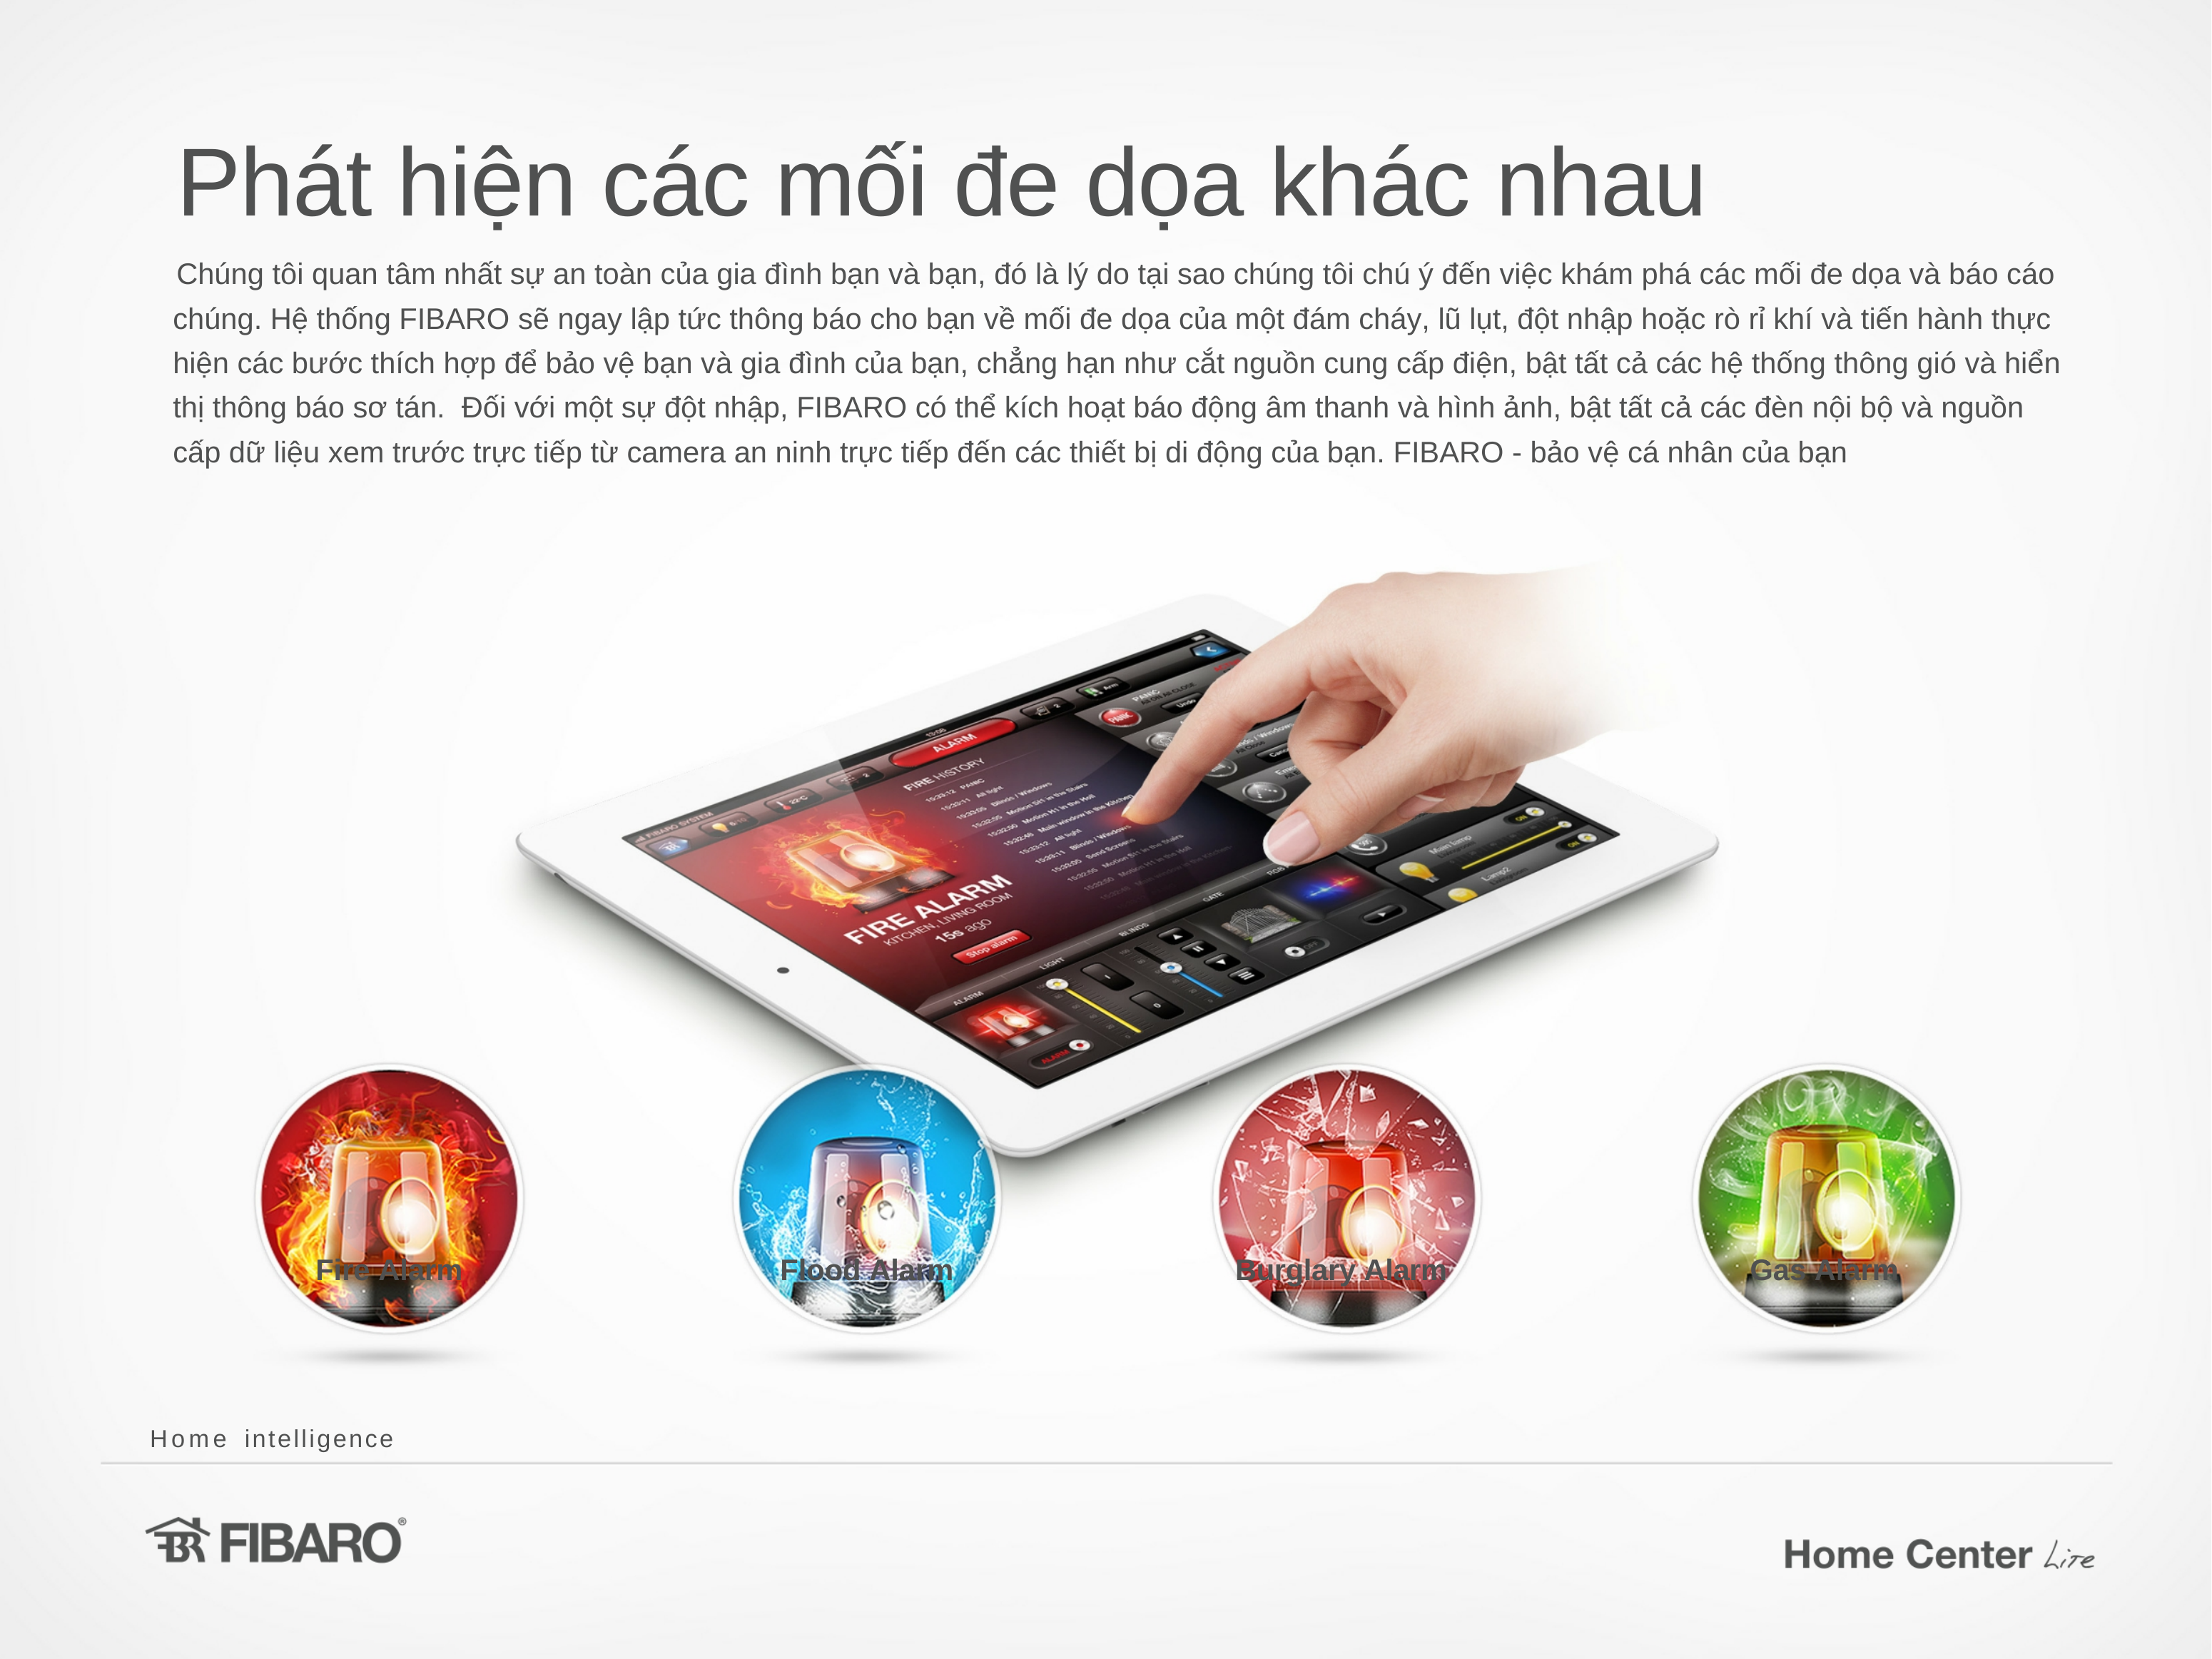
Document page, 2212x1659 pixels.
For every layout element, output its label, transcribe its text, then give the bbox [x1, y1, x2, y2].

text Home intelligence [150, 1424, 2211, 1453]
picture [0, 0, 2212, 1659]
text Chúng tôi quan tâm nhất sự an toàn của gia đình bạn và bạn, đó là lý do tại sao chúng tôi chú ý đến việc khám phá các mối đe dọa và báo cáo chúng. Hệ thống FIBARO sẽ ngay lập tức thông báo cho bạn về mối đe dọa của một đám cháy, lũ lụt, đột nhập hoặc rò rỉ khí và tiến hành thực hiện các bước thích hợp để bảo vệ bạn và gia đình của bạn, chẳng hạn như cắt nguồn cung cấp điện, bật tất cả các hệ thống thông gió và hiển thị thông báo sơ tán. Đối với một sự đột nhập, FIBARO có thể kích hoạt báo động âm thanh và hình ảnh, bật tất cả các đèn nội bộ và nguồn cấp dữ liệu xem trước trực tiếp từ camera an ninh trực tiếp đến các thiết bị di động của bạn. FIBARO - bảo vệ cá nhân của bạn [173, 257, 2076, 469]
text Phát hiện các mối đe dọa khác nhau [123, 125, 2211, 236]
text Fire Alarm Flood Alarm Burglary Alarm Gas Alarm [315, 1253, 2211, 1287]
